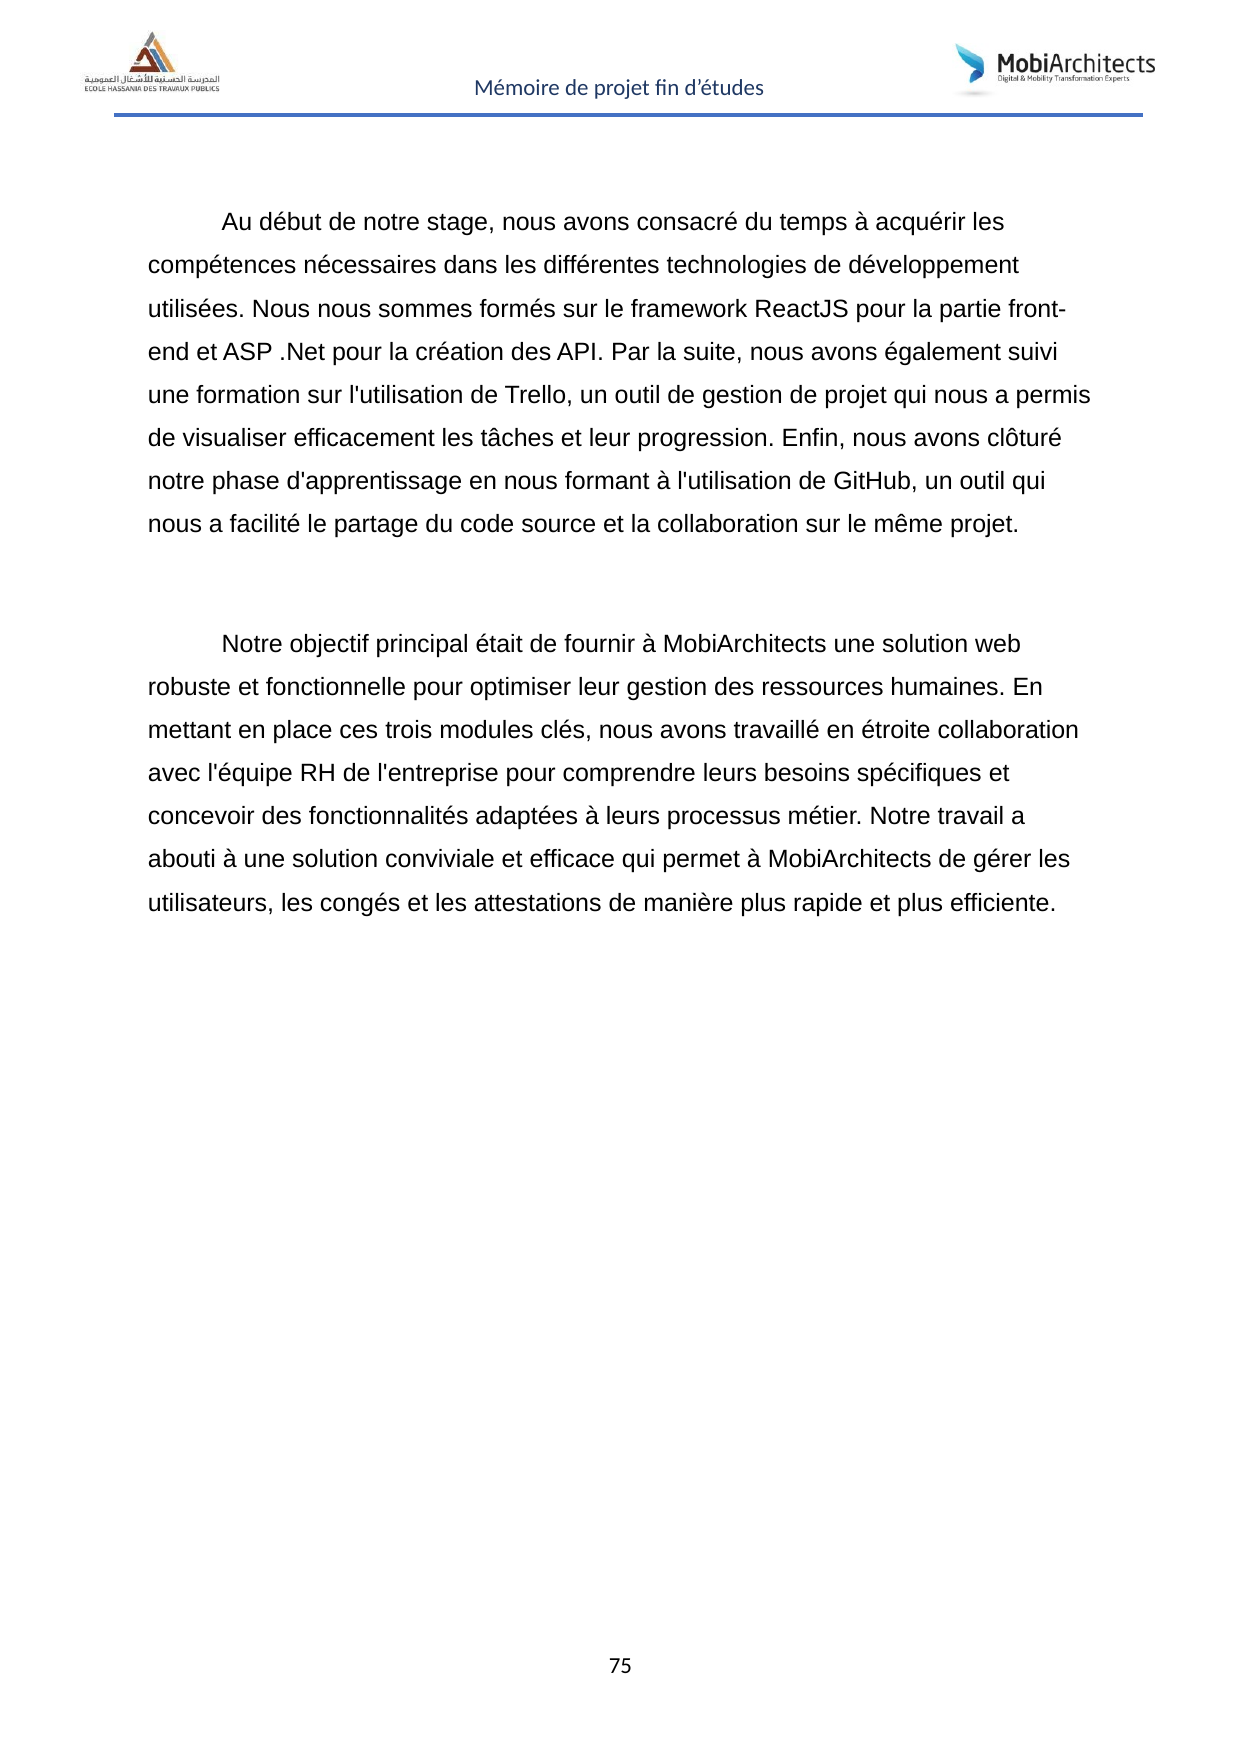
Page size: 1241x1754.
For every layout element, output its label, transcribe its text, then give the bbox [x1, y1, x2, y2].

text Notre objectif principal était de fournir à MobiArchitects une solution web robuste et fonctionnelle pour optimiser leur gestion des ressources humaines. En mettant en place ces trois modules clés, nous avons travaillé en étroite collaboration avec l'équipe RH de l'entreprise pour comprendre leurs besoins spécifiques et concevoir des fonctionnalités adaptées à leurs processus métier. Notre travail a abouti à une solution conviviale et efficace qui permet à MobiArchitects de gérer les utilisateurs, les congés et les attestations de manière plus rapide et plus efficiente. [148, 629, 1093, 916]
picture [952, 43, 1155, 98]
picture [80, 30, 220, 93]
text Au début de notre stage, nous avons consacré du temps à acquérir les compétences nécessaires dans les différentes technologies de développement utilisées. Nous nous sommes formés sur le framework ReactJS pour la partie front-end et ASP .Net pour la création des API. Par la suite, nous avons également suivi une formation sur l'utilisation de Trello, un outil de gestion de projet qui nous a permis de visualiser efficacement les tâches et leur progression. Enfin, nous avons clôturé notre phase d'apprentissage en nous formant à l'utilisation de GitHub, un outil qui nous a facilité le partage du code source et la collaboration sur le même projet. [148, 207, 1093, 538]
